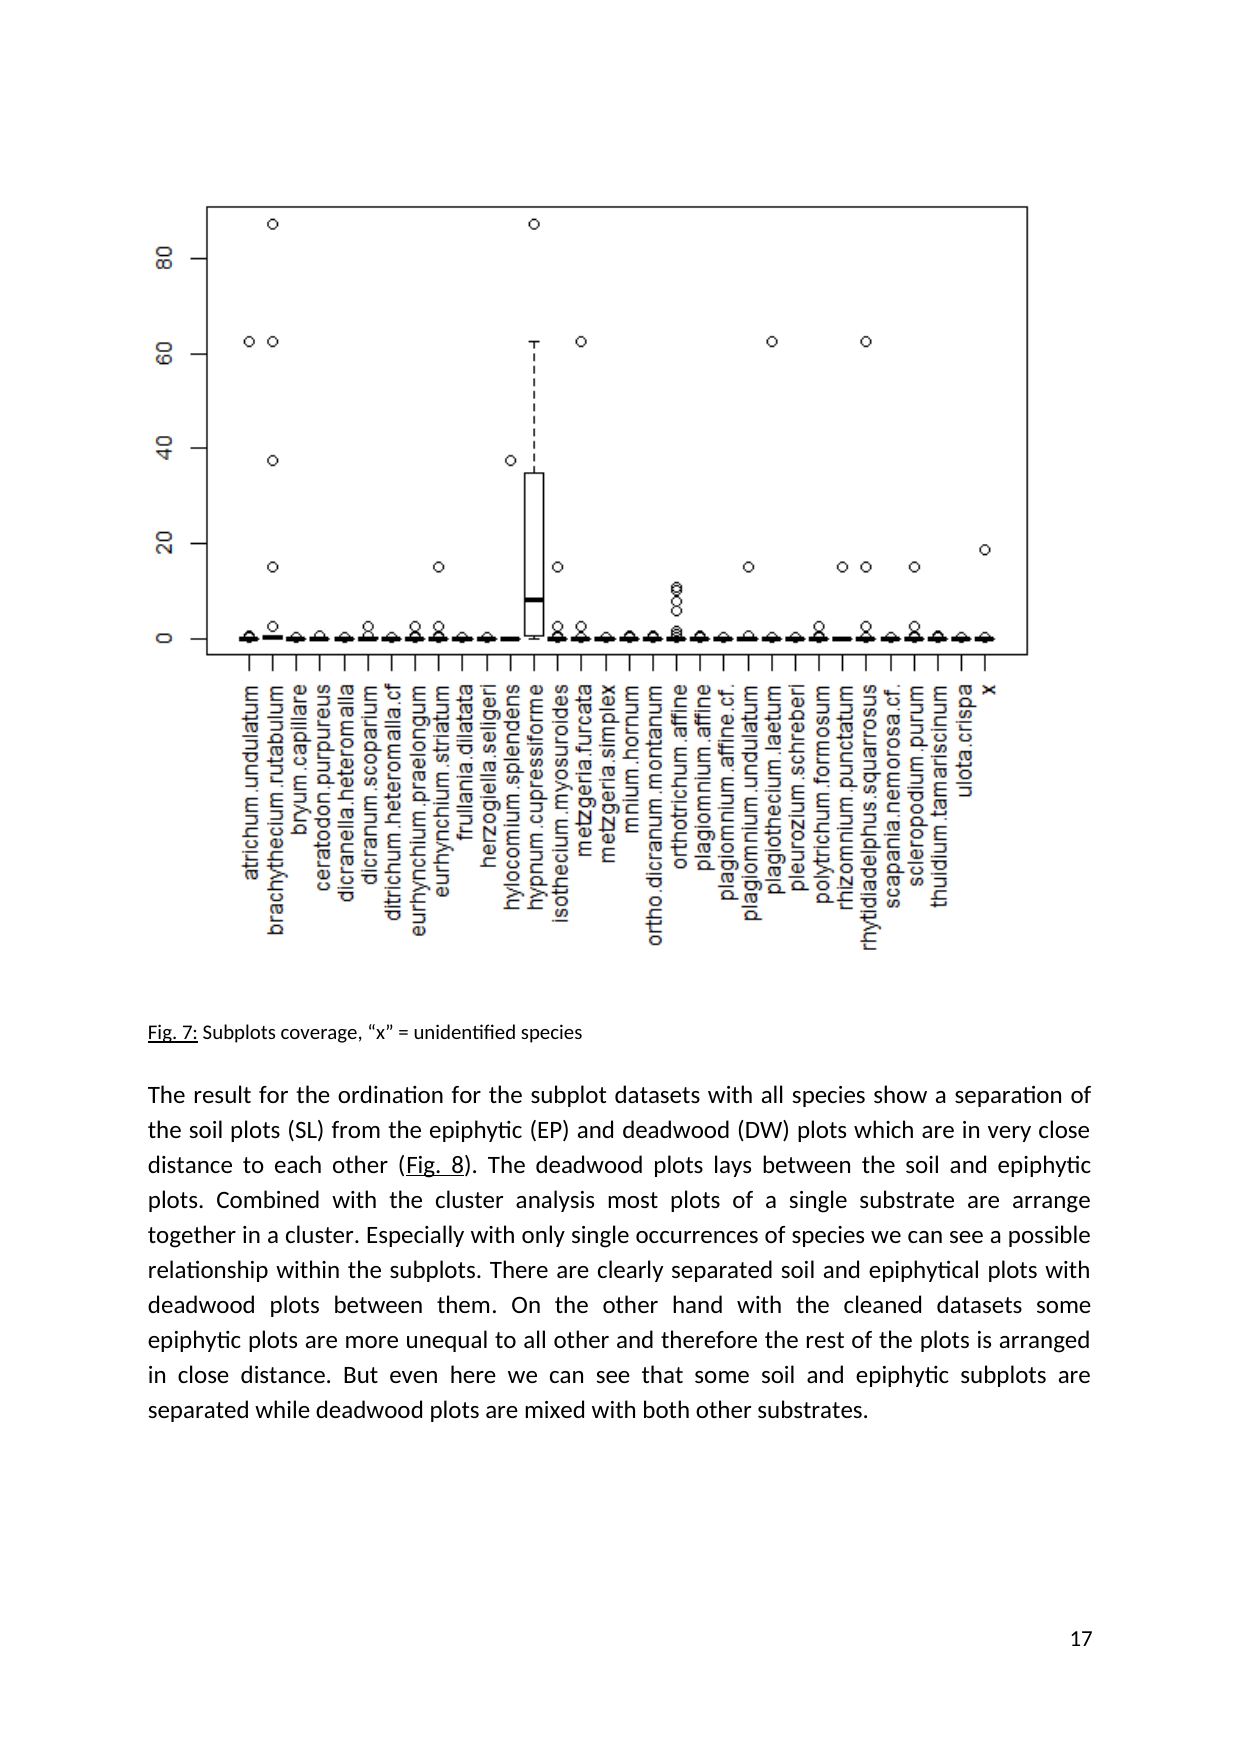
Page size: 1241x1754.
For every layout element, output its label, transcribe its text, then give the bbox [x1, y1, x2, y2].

text Fig. 7: Subplots coverage, “x” = unidentified species [148, 1019, 1092, 1045]
text The result for the ordination for the subplot datasets with all species show a separation of the soil plots (SL) from the epiphytic (EP) and deadwood (DW) plots which are in very close distance to each other (Fig. 8). The deadwood plots lays between the soil and epiphytic plots. Combined with the cluster analysis most plots of a single substrate are arrange together in a cluster. Especially with only single occurrences of species we can see a possible relationship within the subplots. There are clearly separated soil and epiphytical plots with deadwood plots between them. On the other hand with the cleaned datasets some epiphytic plots are more unequal to all other and therefore the rest of the plots is arranged in close distance. But even here we can see that some soil and epiphytic subplots are separated while deadwood plots are mixed with both other substrates. [148, 1079, 1092, 1424]
picture [147, 147, 1058, 986]
